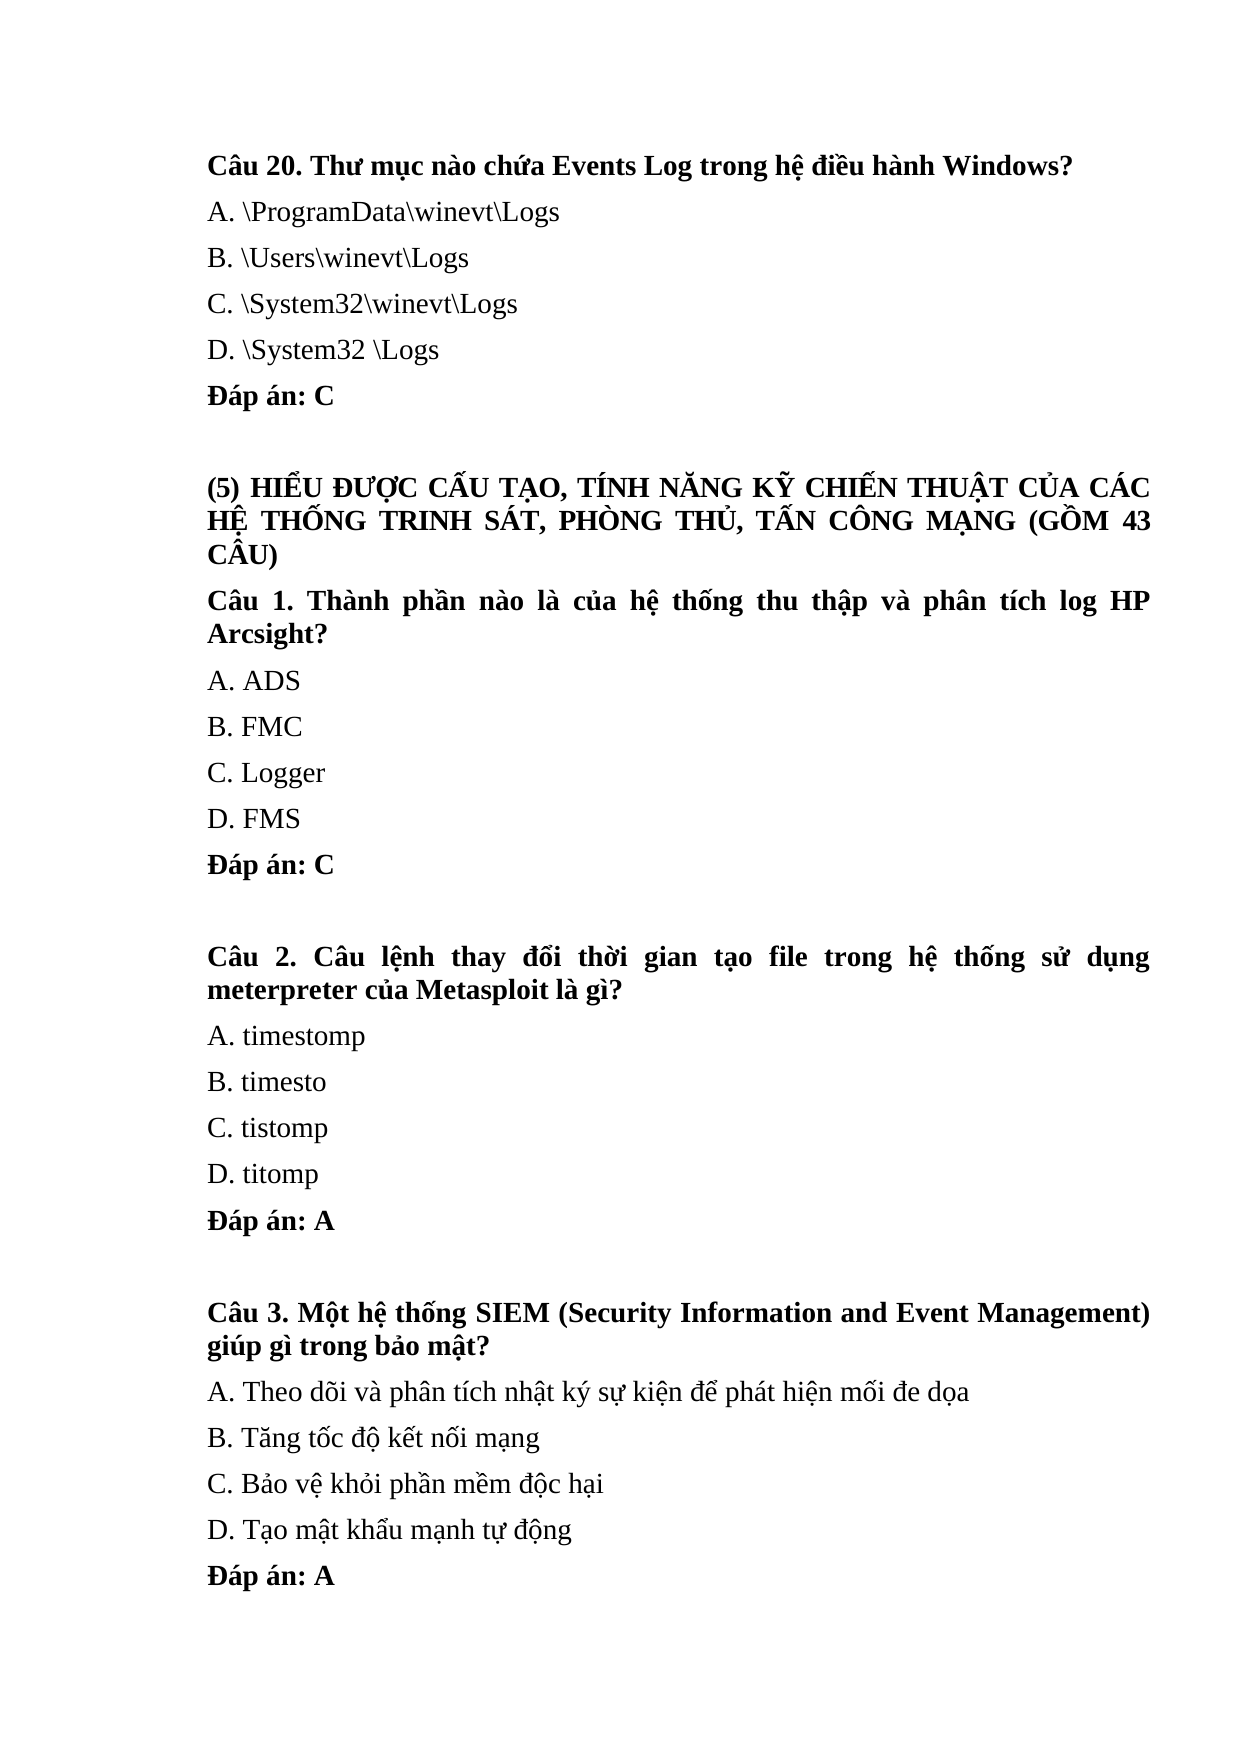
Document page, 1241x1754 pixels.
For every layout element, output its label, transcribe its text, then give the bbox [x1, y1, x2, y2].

text C. Logger [207, 755, 1152, 788]
text C. tistomp [207, 1111, 1152, 1144]
subtitle (5) HIỂU ĐƯỢC CẤU TẠO, TÍNH NĂNG KỸ CHIẾN THUẬT CỦA CÁC HỆ THỐNG TRINH SÁT, PHÒNG THỦ, TẤN CÔNG MẠNG (GỒM 43 CÂU) [207, 470, 1152, 571]
text A. Theo dõi và phân tích nhật ký sự kiện để phát hiện mối đe dọa [207, 1374, 1152, 1408]
text C. \System32\winevt\Logs [207, 286, 1152, 319]
text B. timesto [207, 1064, 1152, 1098]
text Câu 20. Thư mục nào chứa Events Log trong hệ điều hành Windows? [207, 148, 1152, 181]
text D. titomp [207, 1157, 1152, 1190]
text Đáp án: A [207, 1558, 1152, 1592]
text Câu 2. Câu lệnh thay đổi thời gian tạo file trong hệ thống sử dụng meterpreter của Metasploit là gì? [207, 939, 1152, 1006]
text D. \System32 \Logs [207, 332, 1152, 365]
text Câu 1. Thành phần nào là của hệ thống thu thập và phân tích log HP Arcsight? [207, 583, 1152, 650]
text B. \Users\winevt\Logs [207, 240, 1152, 273]
text Đáp án: A [207, 1203, 1152, 1236]
text C. Bảo vệ khỏi phần mềm độc hại [207, 1466, 1152, 1500]
text B. Tăng tốc độ kết nối mạng [207, 1420, 1152, 1454]
text Câu 3. Một hệ thống SIEM (Security Information and Event Management) giúp gì trong bảo mật? [207, 1295, 1152, 1362]
text D. Tạo mật khẩu mạnh tự động [207, 1512, 1152, 1546]
text A. \ProgramData\winevt\Logs [207, 194, 1152, 227]
text B. FMC [207, 709, 1152, 742]
text A. timestomp [207, 1018, 1152, 1052]
text Đáp án: C [207, 378, 1152, 411]
text D. FMS [207, 801, 1152, 834]
text Đáp án: C [207, 847, 1152, 880]
text A. ADS [207, 663, 1152, 696]
